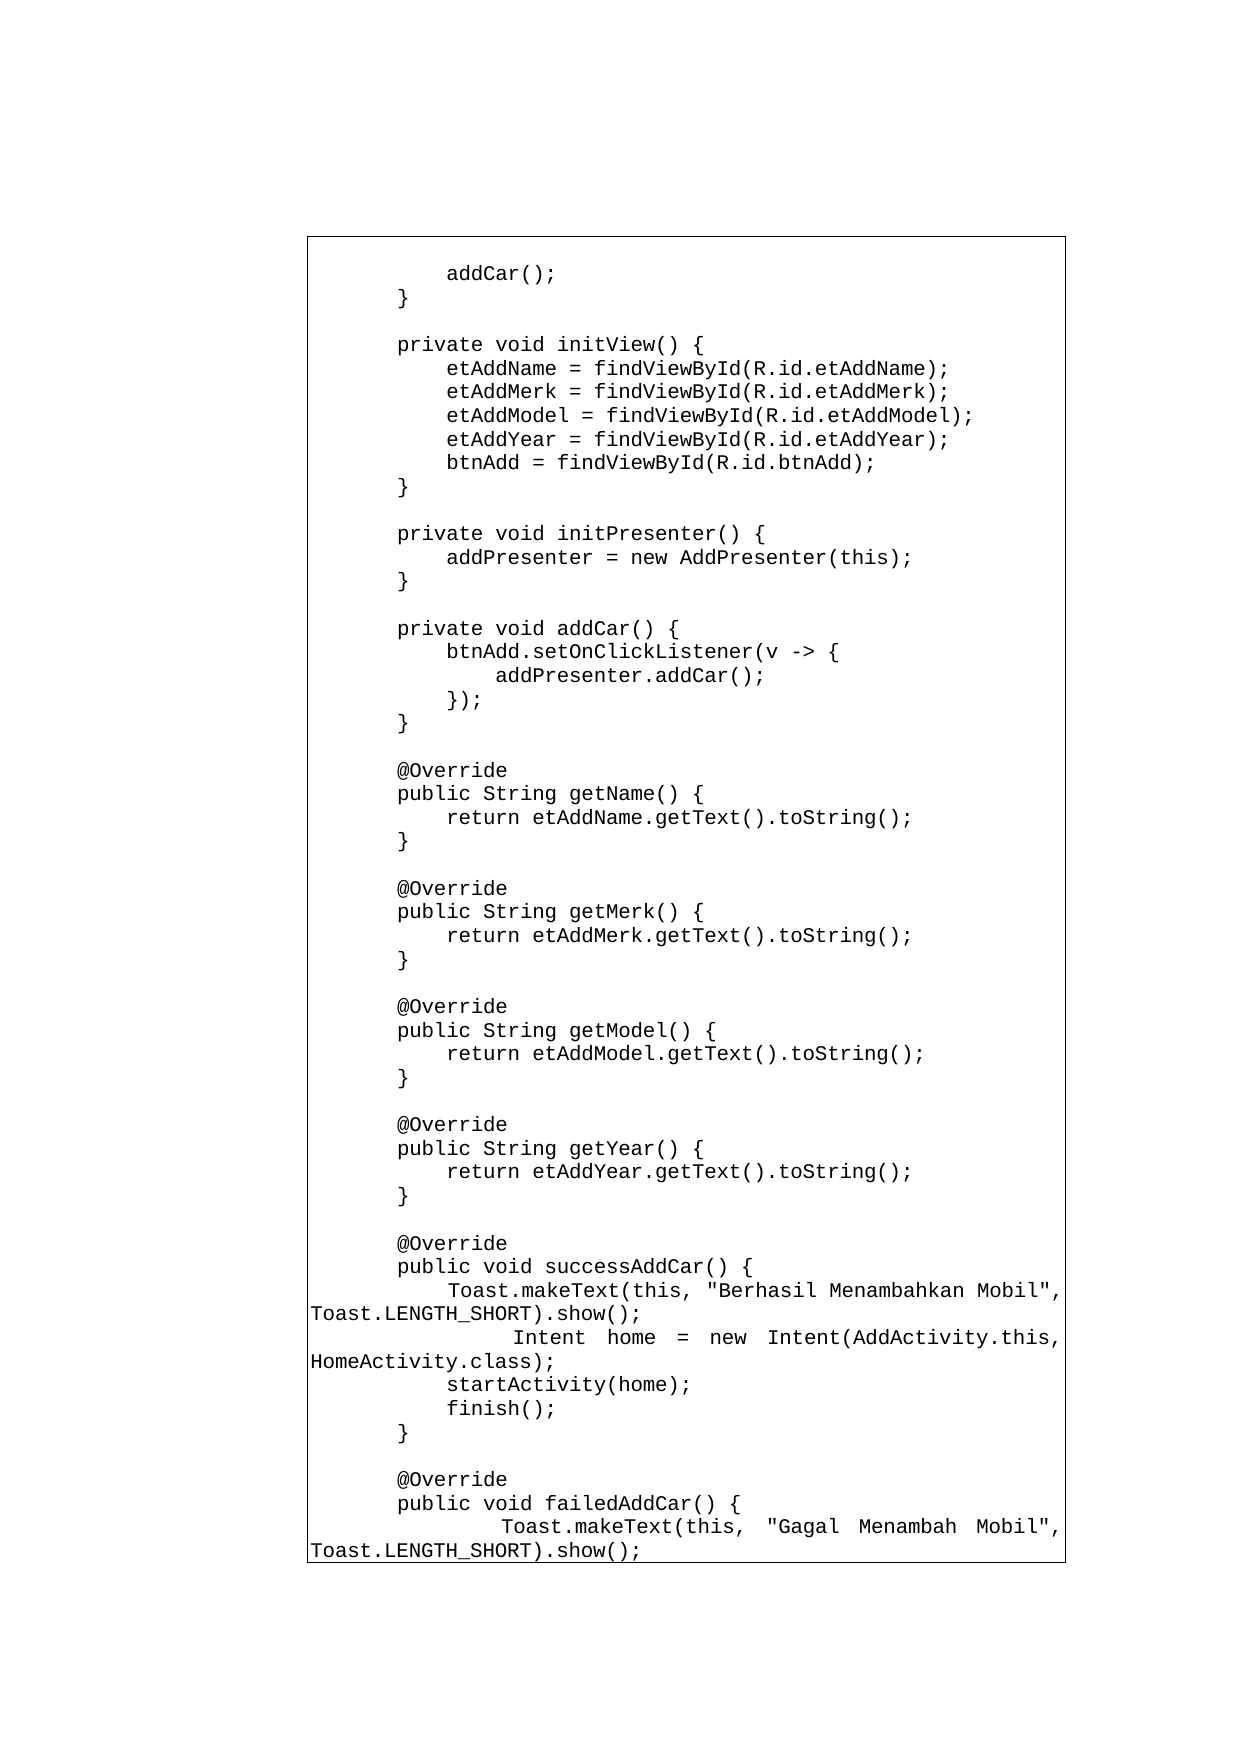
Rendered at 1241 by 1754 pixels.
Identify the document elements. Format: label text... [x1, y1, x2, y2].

list startActivity(home); [308, 1371, 1065, 1395]
list return etAddName.getText().toString(); [308, 804, 1065, 827]
list addPresenter.addCar(); [308, 662, 1065, 686]
list } [308, 567, 1065, 594]
list finish(); [308, 1395, 1065, 1418]
list public String getName() { [308, 780, 1065, 804]
list btnAdd.setOnClickListener(v -> { [308, 638, 1065, 662]
list public String getYear() { [308, 1135, 1065, 1158]
list } [308, 1064, 1065, 1091]
list @Override [308, 1466, 1065, 1489]
list private void initPresenter() { [308, 520, 1065, 544]
list private void addCar() { [308, 614, 1065, 638]
list @Override [308, 993, 1065, 1017]
list } [308, 473, 1065, 499]
list @Override [308, 875, 1065, 898]
list return etAddModel.getText().toString(); [308, 1040, 1065, 1064]
list return etAddMerk.getText().toString(); [308, 922, 1065, 946]
list addCar(); [308, 260, 1065, 283]
list Toast.makeText(this, "Berhasil Menambahkan Mobil", Toast.LENGTH_SHORT).show(); [308, 1277, 1065, 1324]
list @Override [308, 1229, 1065, 1253]
list } [308, 827, 1065, 854]
list }); [308, 686, 1065, 709]
list public void successAddCar() { [308, 1253, 1065, 1277]
list public String getModel() { [308, 1017, 1065, 1040]
list } [308, 283, 1065, 310]
list } [308, 709, 1065, 736]
list return etAddYear.getText().toString(); [308, 1158, 1065, 1182]
list etAddName = findViewById(R.id.etAddName); [308, 354, 1065, 378]
list etAddMerk = findViewById(R.id.etAddMerk); [308, 378, 1065, 402]
list btnAdd = findViewById(R.id.btnAdd); [308, 449, 1065, 473]
list Intent home = new Intent(AddActivity.this, HomeActivity.class); [308, 1324, 1065, 1371]
list } [308, 1418, 1065, 1445]
list Toast.makeText(this, "Gagal Menambah Mobil", Toast.LENGTH_SHORT).show(); [308, 1513, 1065, 1562]
list @Override [308, 756, 1065, 780]
list public void failedAddCar() { [308, 1489, 1065, 1513]
list private void initView() { [308, 331, 1065, 354]
list addPresenter = new AddPresenter(this); [308, 544, 1065, 567]
list } [308, 1182, 1065, 1209]
list etAddModel = findViewById(R.id.etAddModel); [308, 402, 1065, 425]
list etAddYear = findViewById(R.id.etAddYear); [308, 425, 1065, 449]
list } [308, 946, 1065, 972]
list @Override [308, 1111, 1065, 1135]
list public String getMerk() { [308, 898, 1065, 922]
